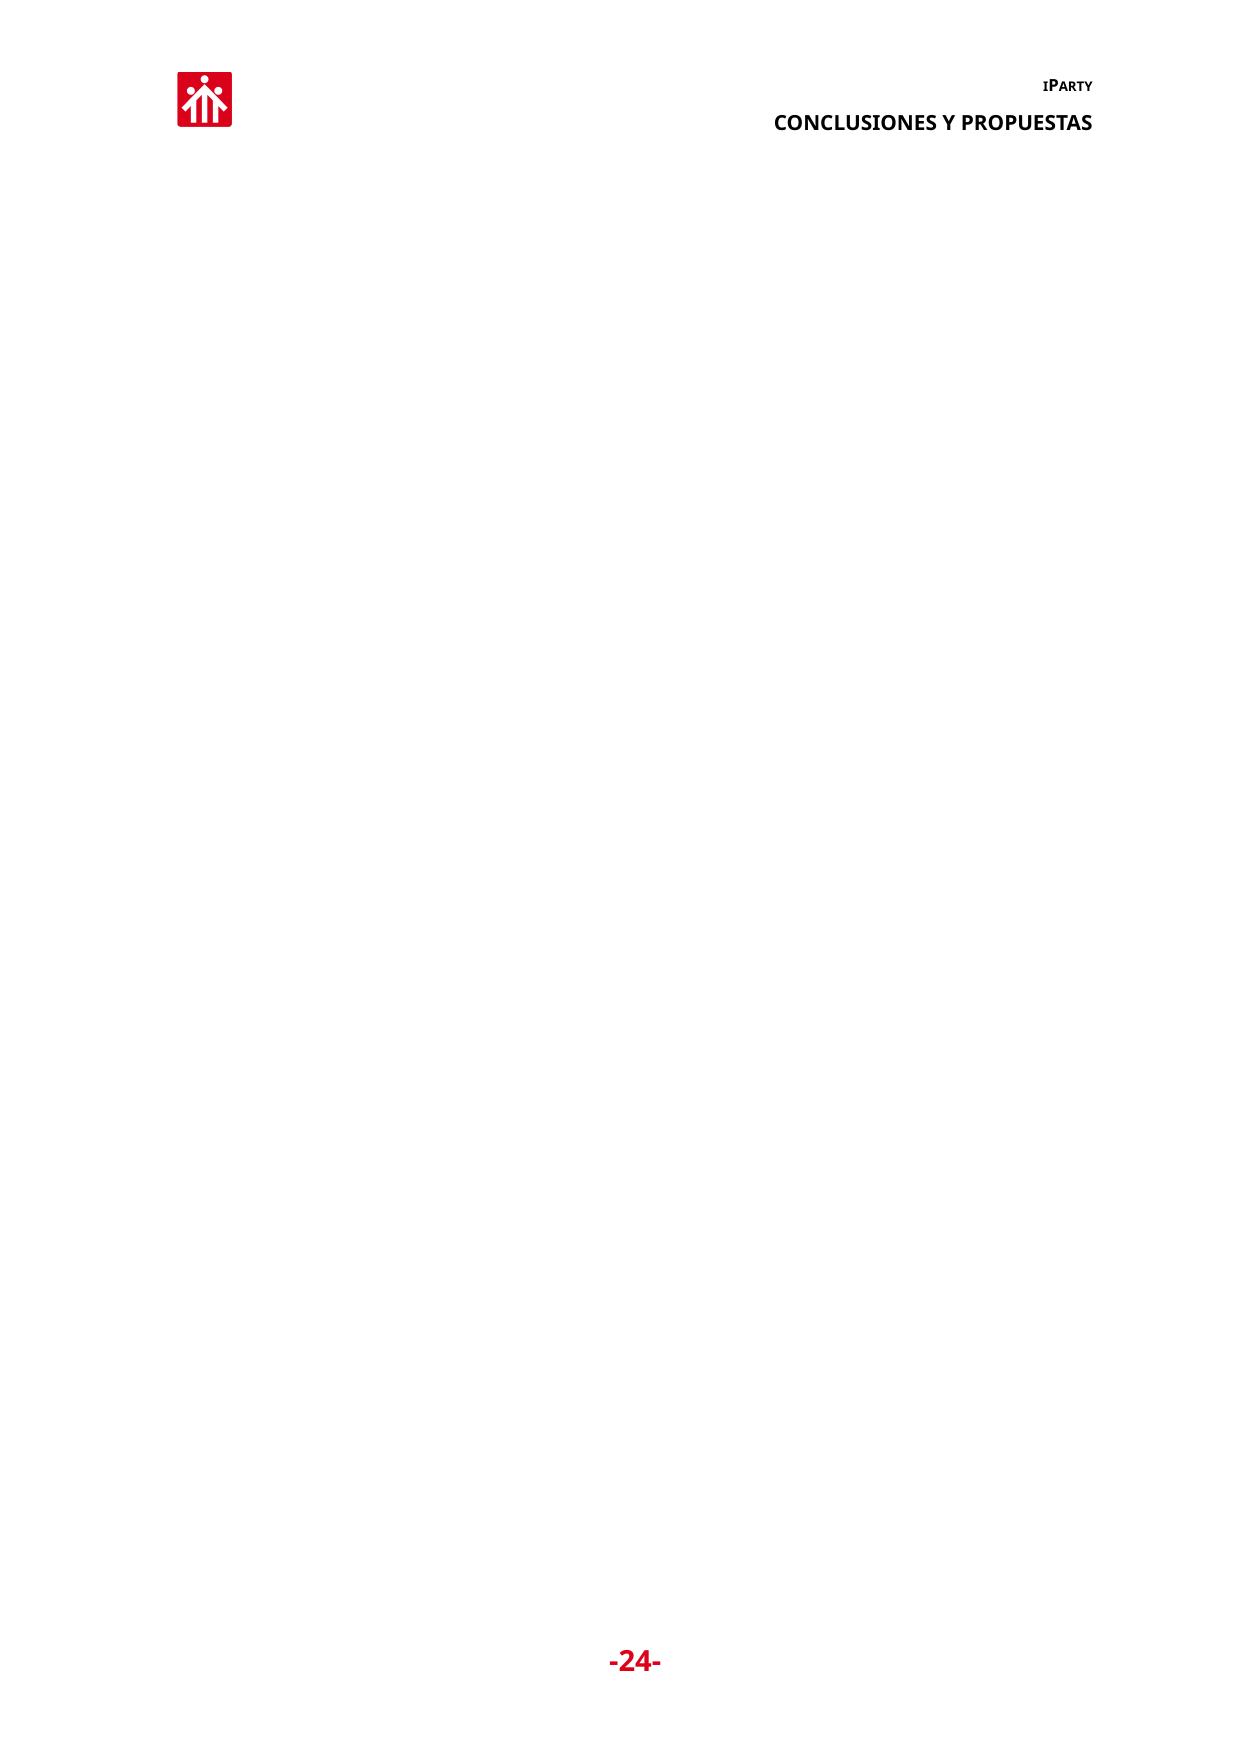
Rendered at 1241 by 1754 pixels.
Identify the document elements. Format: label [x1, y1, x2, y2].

picture [177, 72, 232, 127]
